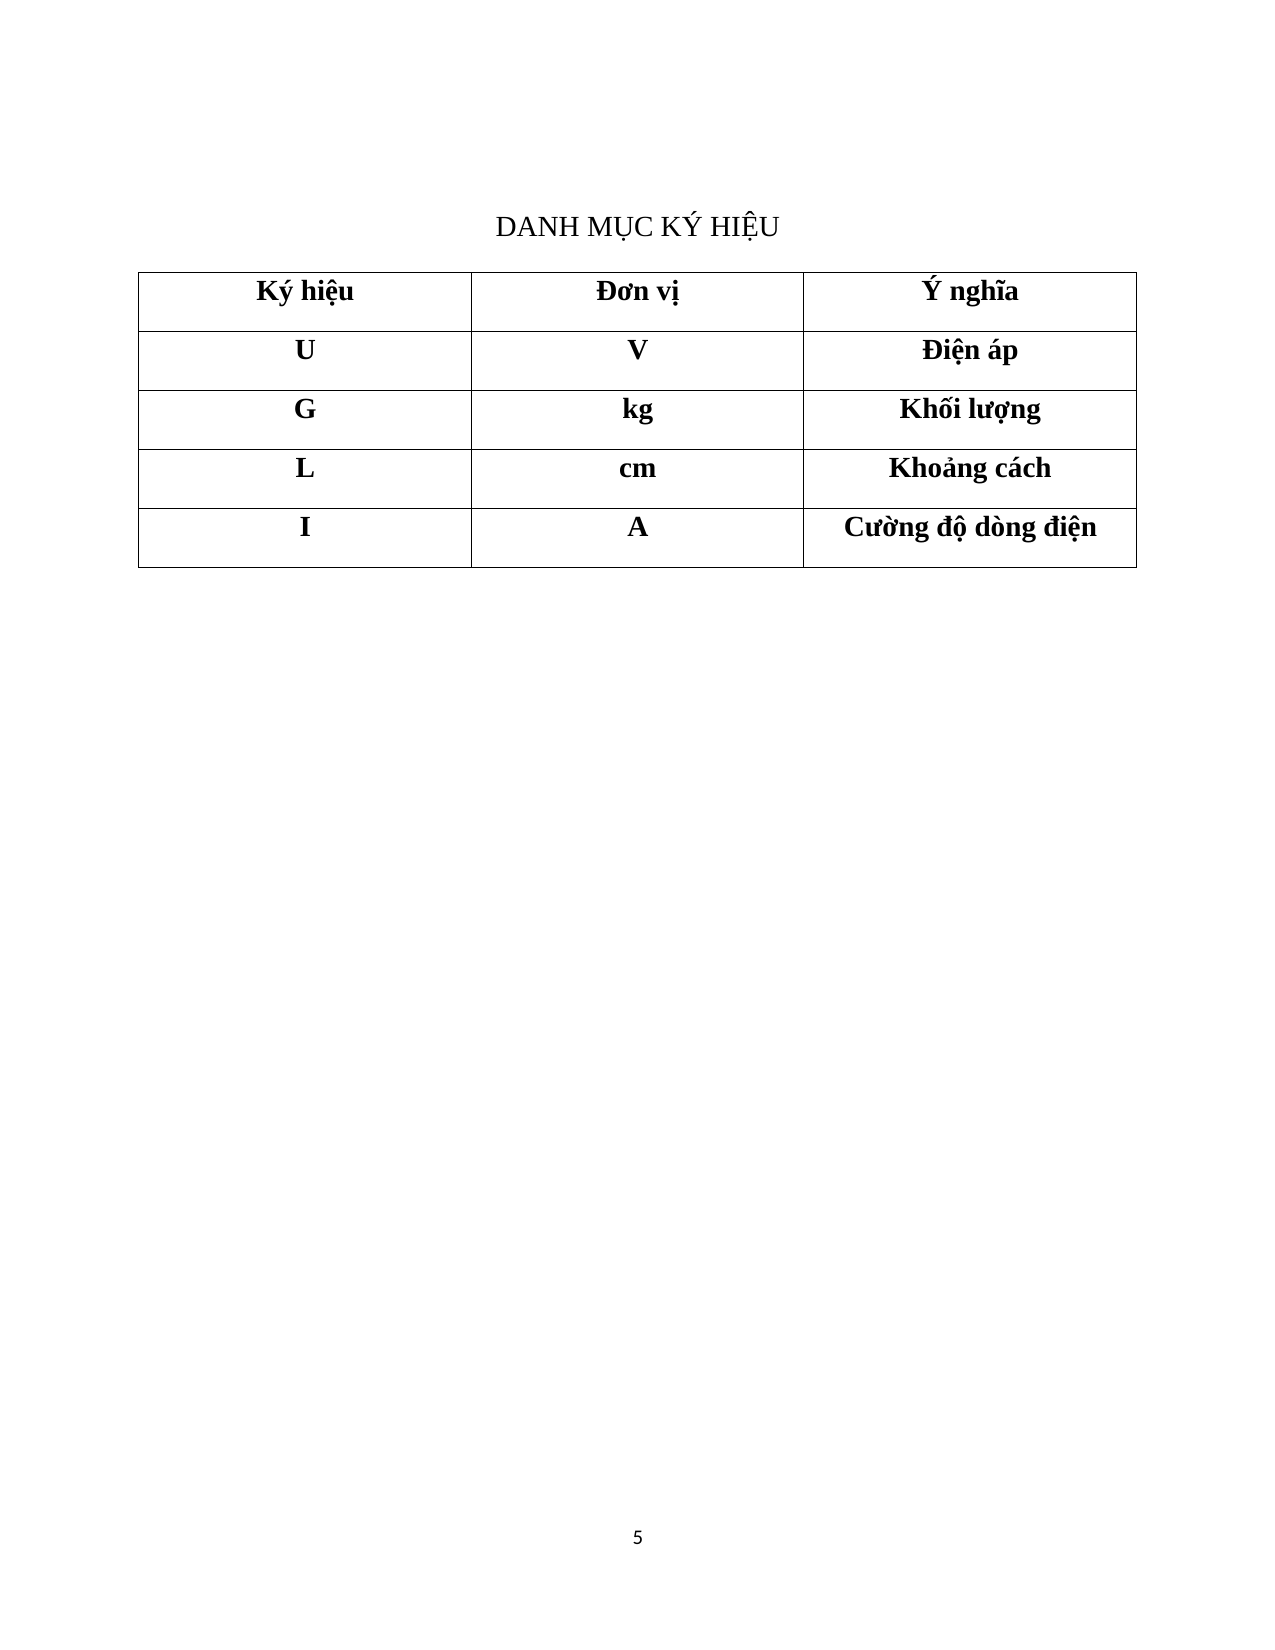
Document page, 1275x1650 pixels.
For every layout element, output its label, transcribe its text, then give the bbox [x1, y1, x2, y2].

table_header Ký hiệu [139, 273, 471, 331]
table_cell G [139, 391, 471, 449]
table_cell Khoảng cách [804, 450, 1136, 508]
table_cell cm [472, 450, 803, 508]
table_cell V [472, 332, 803, 390]
table_cell Cường độ dòng điện [804, 509, 1136, 567]
table_cell I [139, 509, 471, 567]
table_cell Điện áp [804, 332, 1136, 390]
table_cell kg [472, 391, 803, 449]
table_cell Khối lượng [804, 391, 1136, 449]
table_header Đơn vị [472, 273, 803, 331]
subtitle DANH MỤC KÝ HIỆU [150, 209, 1125, 243]
table_header Ý nghĩa [804, 273, 1136, 331]
table_cell A [472, 509, 803, 567]
table_cell L [139, 450, 471, 508]
table_cell U [139, 332, 471, 390]
